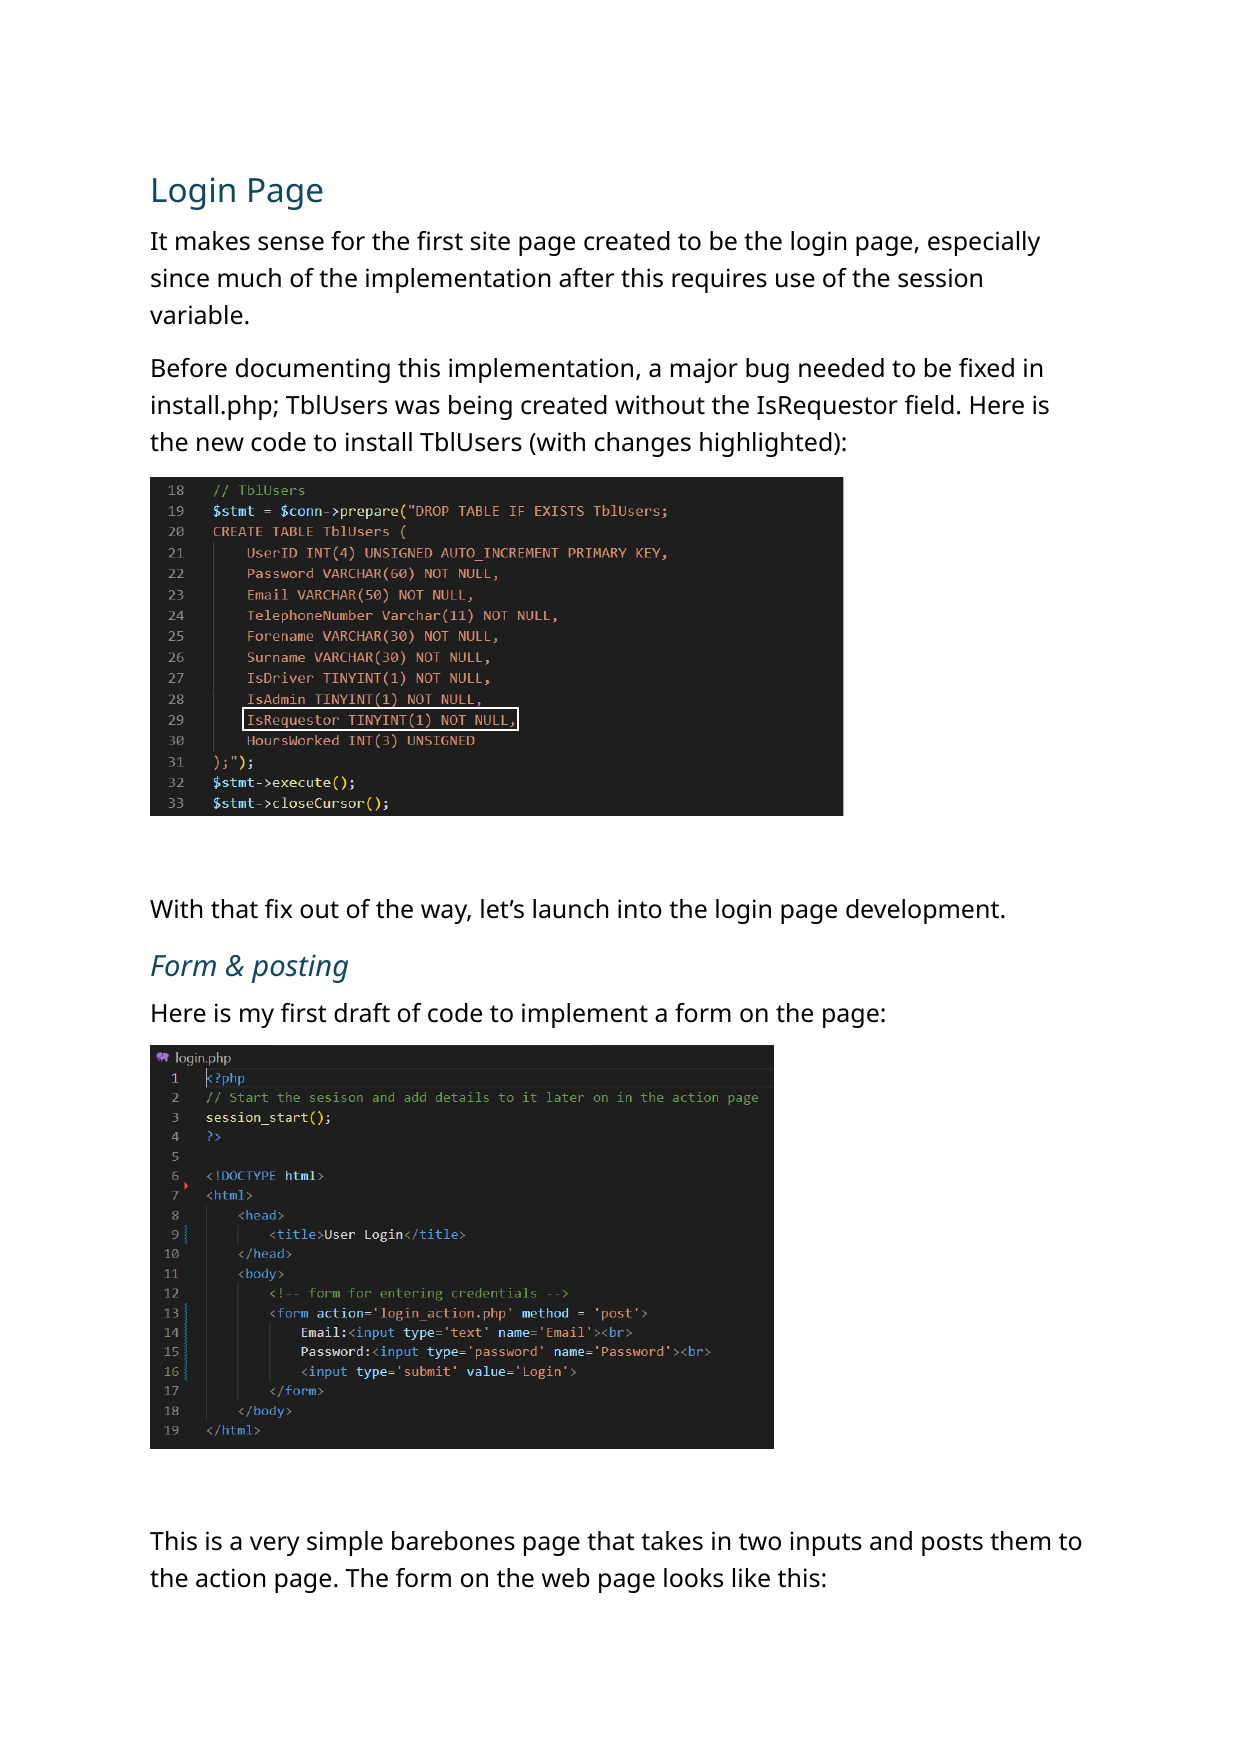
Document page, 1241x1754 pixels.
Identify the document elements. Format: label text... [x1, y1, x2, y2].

text Before documenting this implementation, a major bug needed to be fixed in install.php; TblUsers was being created without the IsRequestor field. Here is the new code to install TblUsers (with changes highlighted): [150, 351, 1090, 458]
text Here is my first draft of code to implement a form on the page: [150, 996, 1090, 1030]
text This is a very simple barebones page that takes in two inputs and posts them to the action page. The form on the web page looks like this: [150, 1524, 1090, 1595]
picture [150, 1045, 774, 1449]
text With that fix out of the way, let’s launch into the login page development. [150, 891, 1090, 925]
text It makes sense for the first site page created to be the login page, especially since much of the implementation after this requires use of the session variable. [150, 224, 1090, 332]
subtitle Login Page [150, 167, 1090, 212]
subtitle Form & posting [150, 945, 1090, 984]
picture [150, 477, 844, 816]
